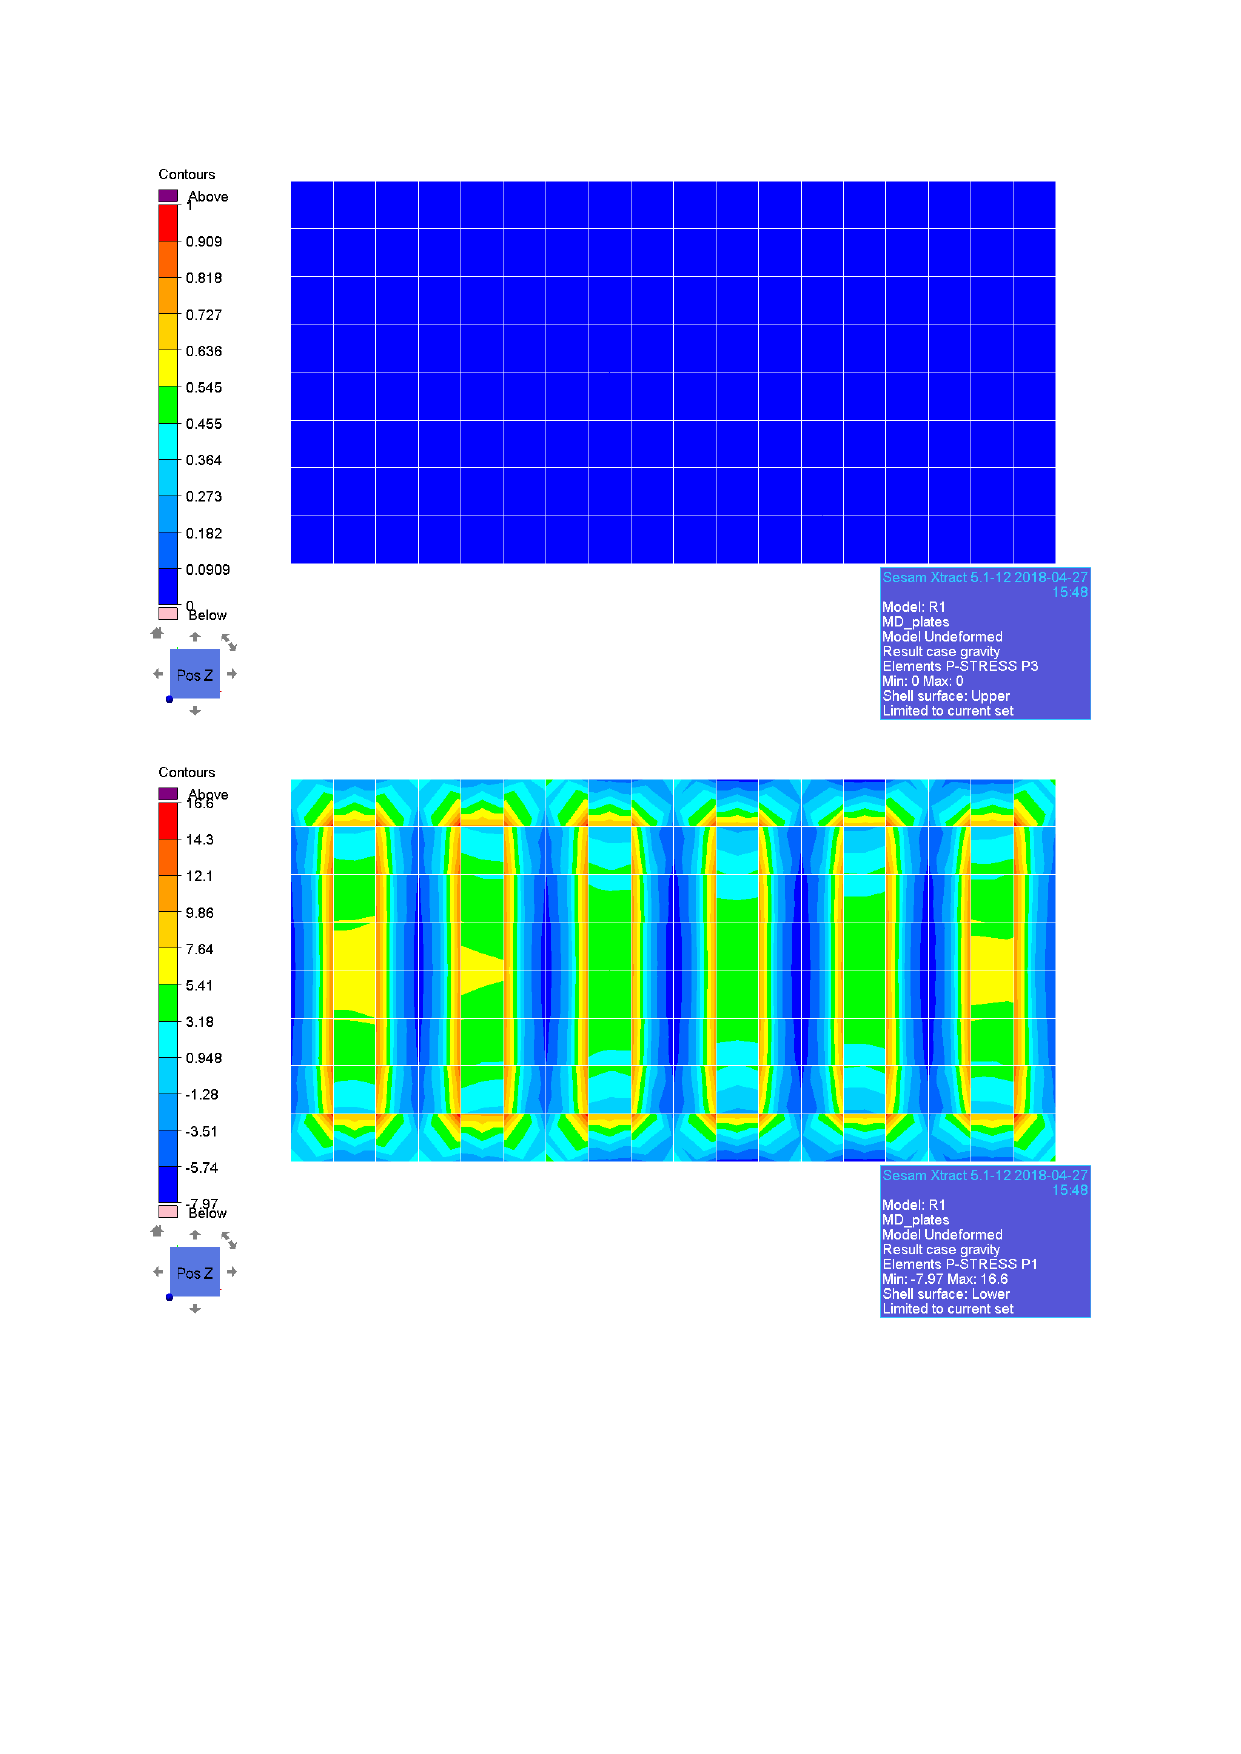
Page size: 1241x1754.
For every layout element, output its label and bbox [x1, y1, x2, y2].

picture [147, 147, 1093, 721]
picture [147, 745, 1093, 1319]
